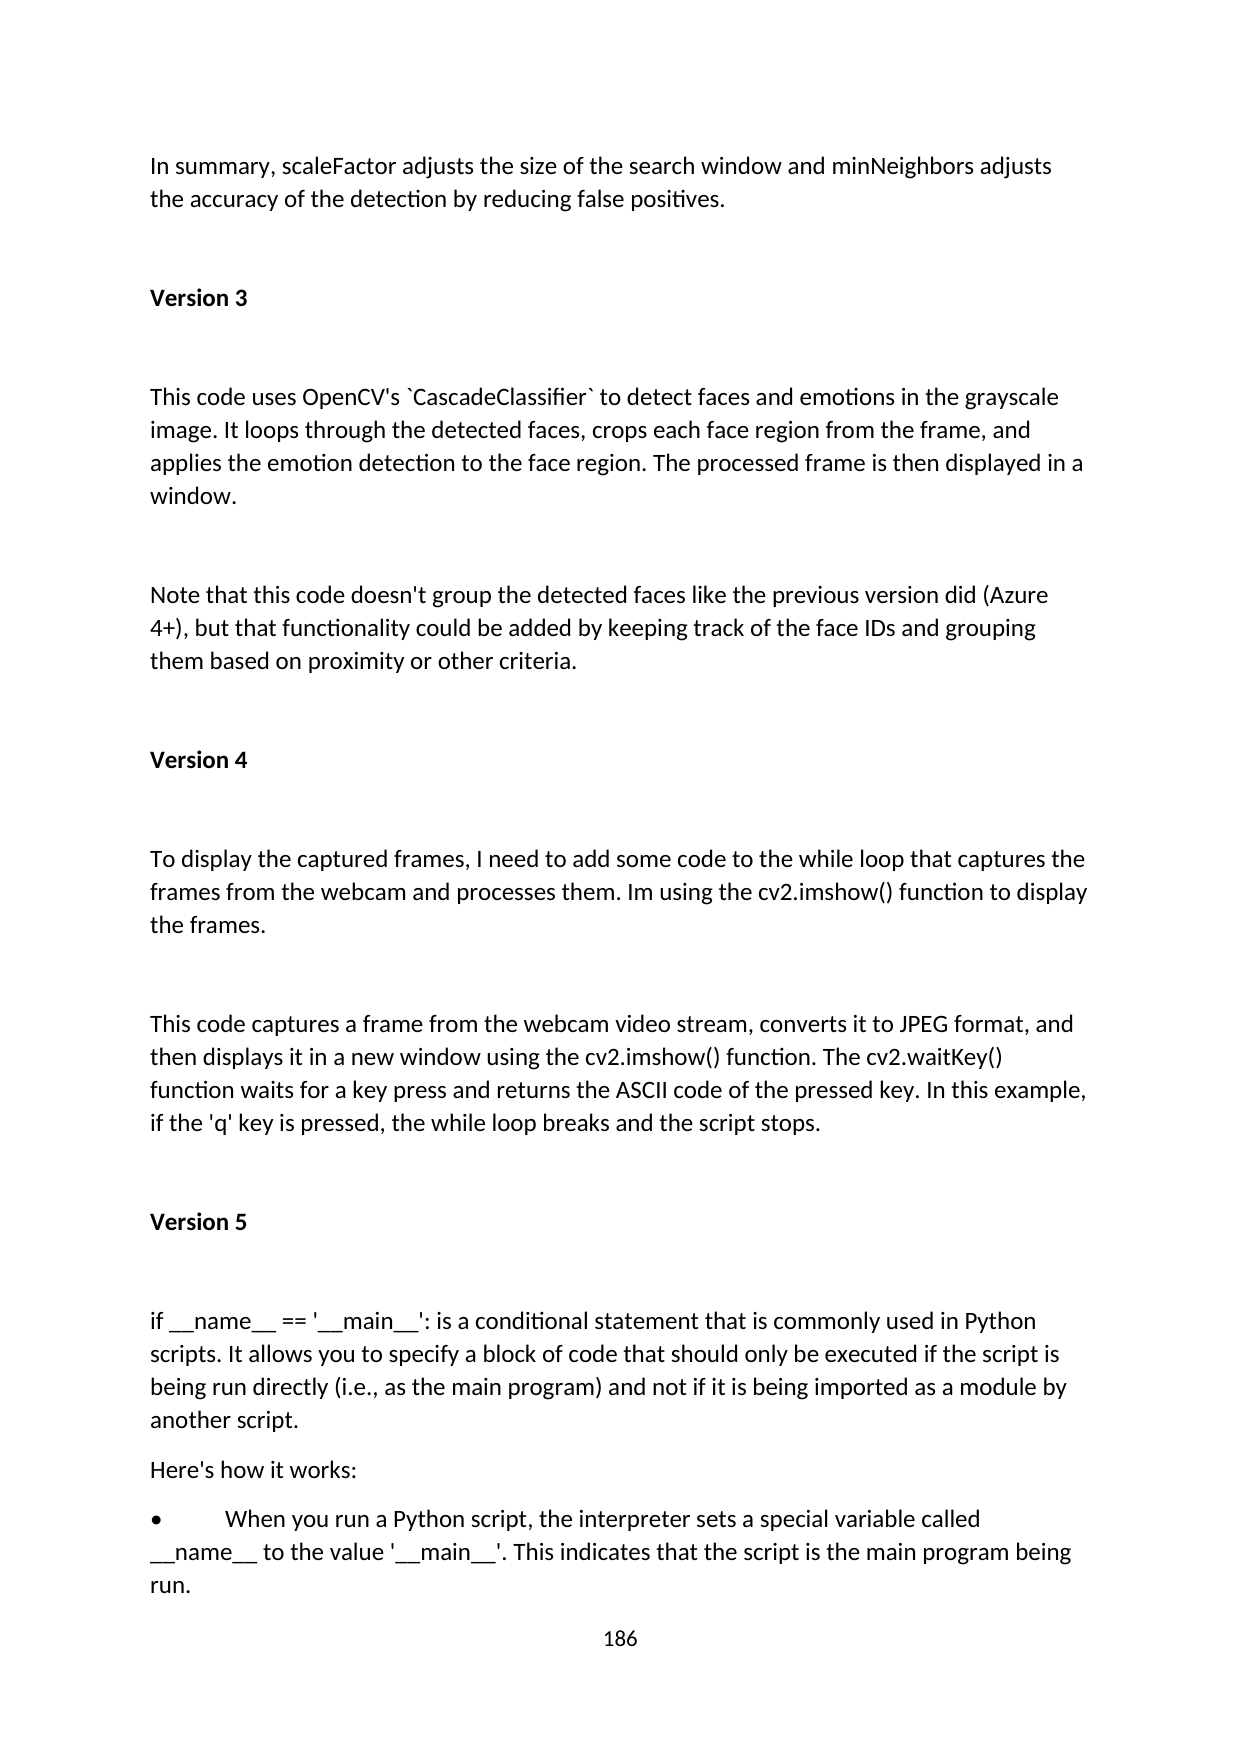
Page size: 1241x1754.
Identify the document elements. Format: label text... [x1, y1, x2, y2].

text Note that this code doesn't group the detected faces like the previous version did (Azure 4+), but that functionality could be added by keeping track of the face IDs and grouping them based on proximity or other criteria. [150, 579, 1090, 676]
text Version 5 [150, 1206, 1090, 1237]
text Here's how it works: [150, 1454, 1090, 1484]
text • When you run a Python script, the interpreter sets a special variable called __name__ to the value '__main__'. This indicates that the script is the main program being run. [150, 1503, 1090, 1600]
text To display the captured frames, I need to add some code to the while loop that captures the frames from the webcam and processes them. Im using the cv2.imshow() function to display the frames. [150, 843, 1090, 940]
text In summary, scaleFactor adjusts the size of the search window and minNeighbors adjusts the accuracy of the detection by reducing false positives. [150, 150, 1090, 213]
text Version 4 [150, 744, 1090, 775]
text Version 3 [150, 282, 1090, 313]
text if __name__ == '__main__': is a conditional statement that is commonly used in Python scripts. It allows you to specify a block of code that should only be executed if the script is being run directly (i.e., as the main program) and not if it is being imported as a module by another script. [150, 1305, 1090, 1435]
text This code captures a frame from the webcam video stream, converts it to JPEG format, and then displays it in a new window using the cv2.imshow() function. The cv2.waitKey() function waits for a key press and returns the ASCII code of the pressed key. In this example, if the 'q' key is pressed, the while loop breaks and the script stops. [150, 1008, 1090, 1138]
text This code uses OpenCV's `CascadeClassifier` to detect faces and emotions in the grayscale image. It loops through the detected faces, crops each face region from the frame, and applies the emotion detection to the face region. The processed frame is then displayed in a window. [150, 381, 1090, 511]
